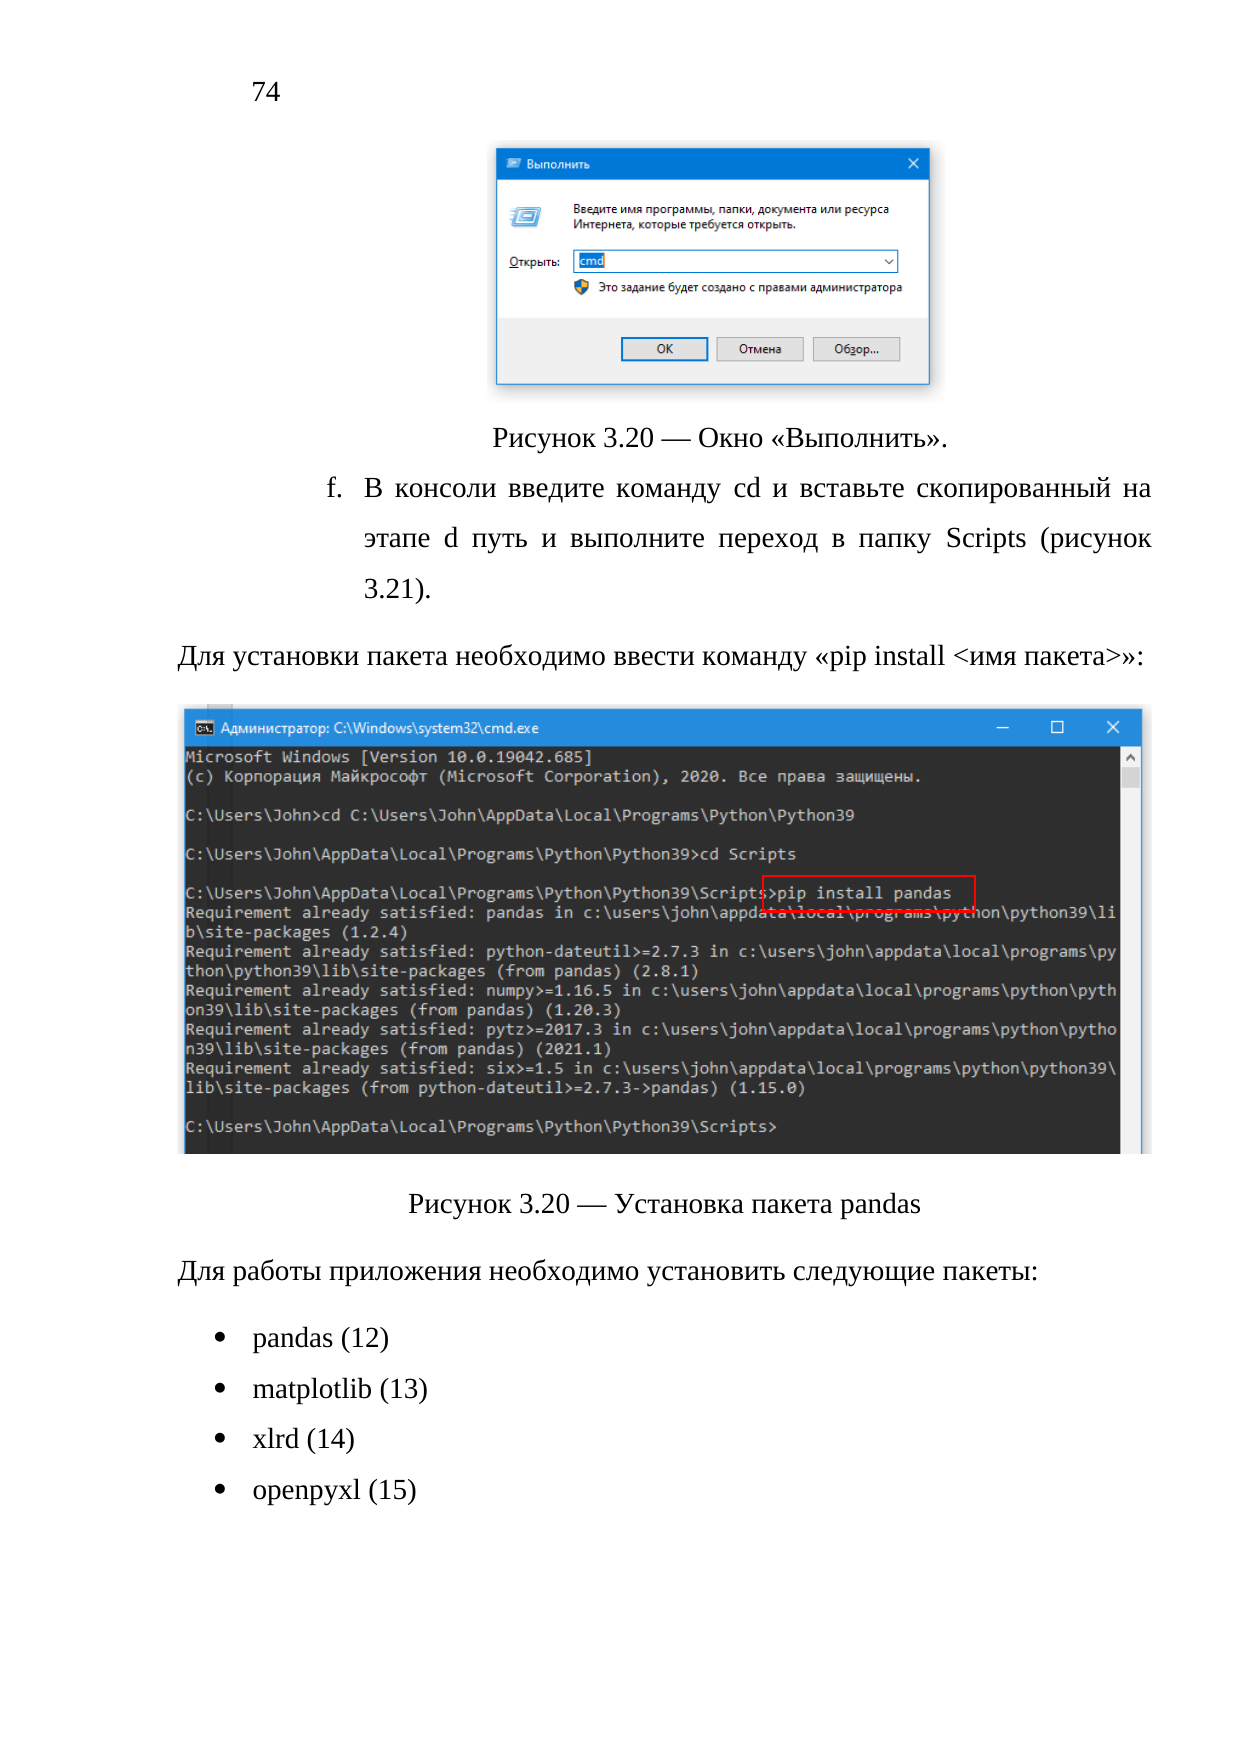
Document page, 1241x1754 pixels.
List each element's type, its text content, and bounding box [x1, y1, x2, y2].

list matplotlib [215, 1371, 1152, 1404]
list Рисунок 3.20 — Окно «Выполнить». [288, 420, 1152, 453]
list Рисунок 3.20 — Установка пакета pandas [177, 1187, 1152, 1220]
picture [177, 704, 1152, 1154]
list В консоли введите команду cd и вставьте скопированный на этапе d путь и выполните переход в папку Scripts (рисунок 3.21). [326, 470, 1152, 604]
list pandas [215, 1321, 1152, 1354]
text Для работы приложения необходимо установить следующие пакеты: [177, 1253, 1152, 1287]
text Для установки пакета необходимо ввести команду «pip install <имя пакета>»: [177, 638, 1152, 671]
picture [486, 140, 946, 403]
list openpyxl [215, 1472, 1152, 1505]
list xlrd [215, 1421, 1152, 1455]
